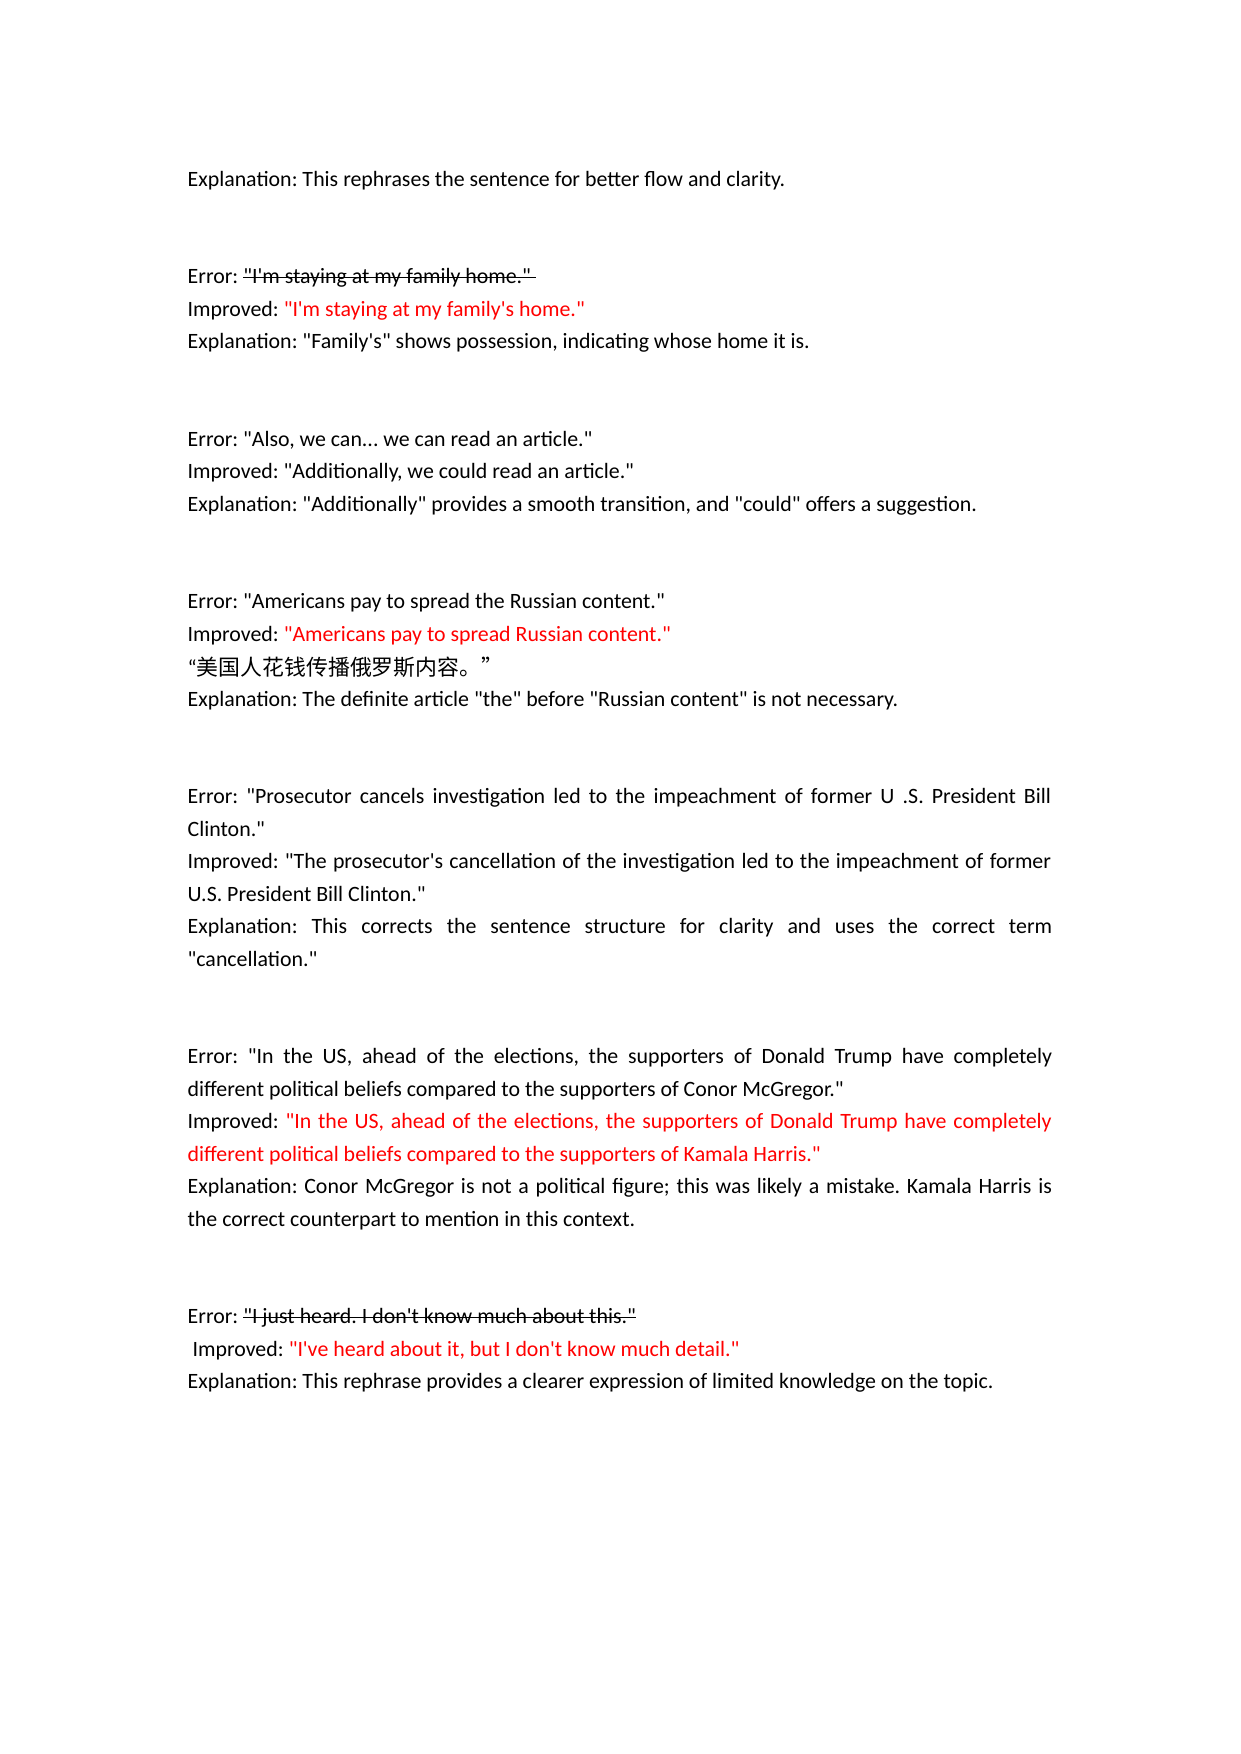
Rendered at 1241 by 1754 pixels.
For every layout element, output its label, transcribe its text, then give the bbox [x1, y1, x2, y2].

text Explanation: Conor McGregor is not a political figure; this was likely a mistake. Kamala Harris is the correct counterpart to mention in this context. [187, 1169, 1053, 1234]
text Improved: "Additionally, we could read an article." [187, 454, 1053, 487]
text Improved: "The prosecutor's cancellation of the investigation led to the impeachment of former U.S. President Bill Clinton." [187, 844, 1053, 909]
text Improved: "I've heard about it, but I don't know much detail." [187, 1332, 1053, 1364]
text Explanation: This rephrases the sentence for better flow and clarity. [187, 162, 1053, 194]
text Error: "Americans pay to spread the Russian content." [187, 584, 1053, 617]
text Explanation: "Family's" shows possession, indicating whose home it is. [187, 324, 1053, 357]
text Improved: "I'm staying at my family's home." [187, 292, 1053, 324]
text Error: "I'm staying at my family home." [187, 259, 1053, 292]
text Explanation: The definite article "the" before "Russian content" is not necessary. [187, 682, 1053, 714]
text Improved: "Americans pay to spread Russian content." “美国人花钱传播俄罗斯内容。” [187, 617, 1053, 682]
text Error: "I just heard. I don't know much about this." [187, 1299, 1053, 1332]
text Error: "Also, we can... we can read an article." [187, 422, 1053, 454]
text Explanation: "Additionally" provides a smooth transition, and "could" offers a suggestion. [187, 487, 1053, 519]
text Error: "In the US, ahead of the elections, the supporters of Donald Trump have completely different political beliefs compared to the supporters of Conor McGregor." [187, 1039, 1053, 1104]
text Explanation: This rephrase provides a clearer expression of limited knowledge on the topic. [187, 1364, 1053, 1397]
text Explanation: This corrects the sentence structure for clarity and uses the correct term "cancellation." [187, 909, 1053, 974]
text Improved: "In the US, ahead of the elections, the supporters of Donald Trump have completely different political beliefs compared to the supporters of Kamala Harris." [187, 1104, 1053, 1169]
text Error: "Prosecutor cancels investigation led to the impeachment of former U .S. President Bill Clinton." [187, 779, 1053, 844]
